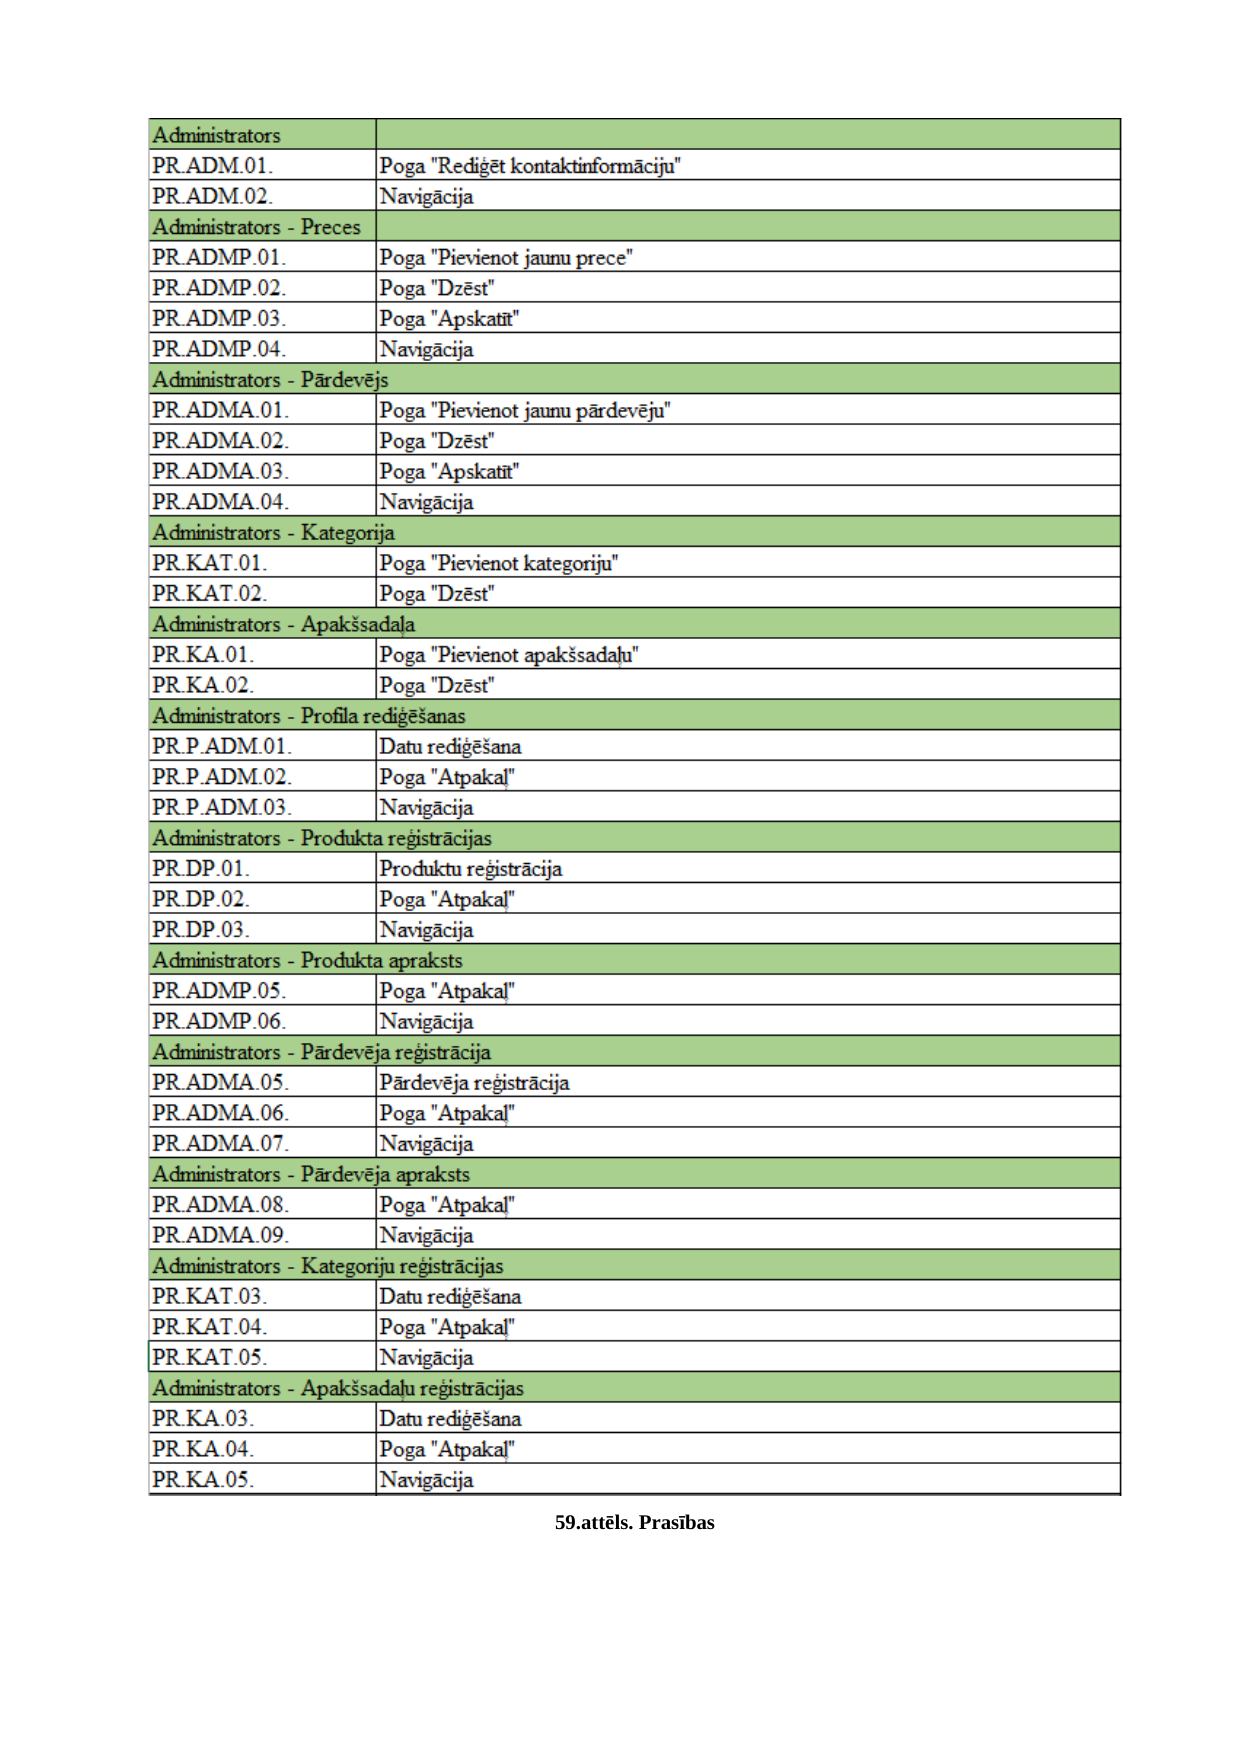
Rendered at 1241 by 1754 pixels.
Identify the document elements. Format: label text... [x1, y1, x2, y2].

text 59.attēls. Prasības [148, 1510, 1122, 1534]
picture [147, 118, 1123, 1496]
